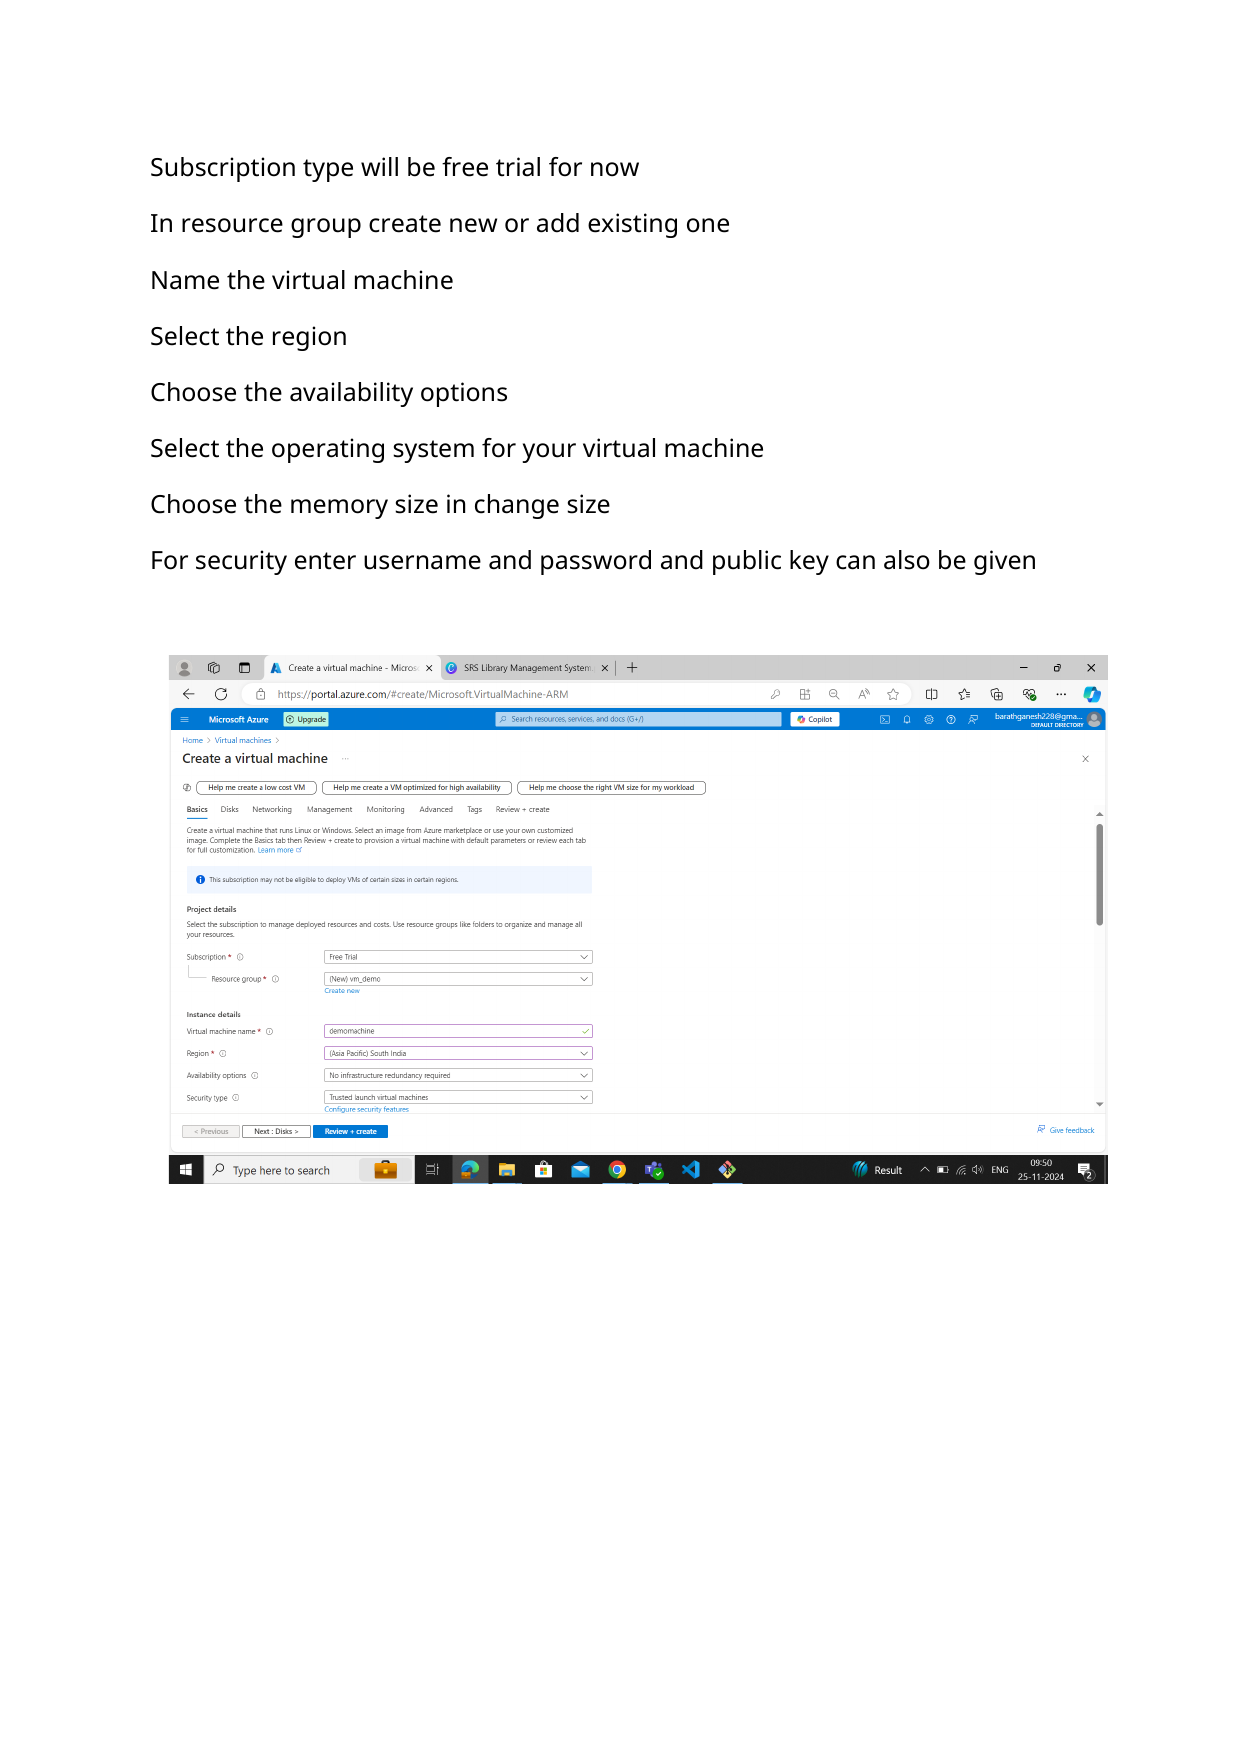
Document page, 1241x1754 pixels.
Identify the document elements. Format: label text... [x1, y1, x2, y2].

text Name the virtual machine [150, 262, 1090, 296]
text Choose the availability options [150, 374, 1090, 409]
text Choose the memory size in change size [150, 487, 1090, 521]
text Subscription type will be free trial for now [150, 150, 1090, 184]
text In resource group create new or add existing one [150, 206, 1090, 240]
text Select the operating system for your virtual machine [150, 431, 1090, 465]
text Select the region [150, 318, 1090, 352]
text For security enter username and password and public key can also be given [150, 543, 1090, 577]
